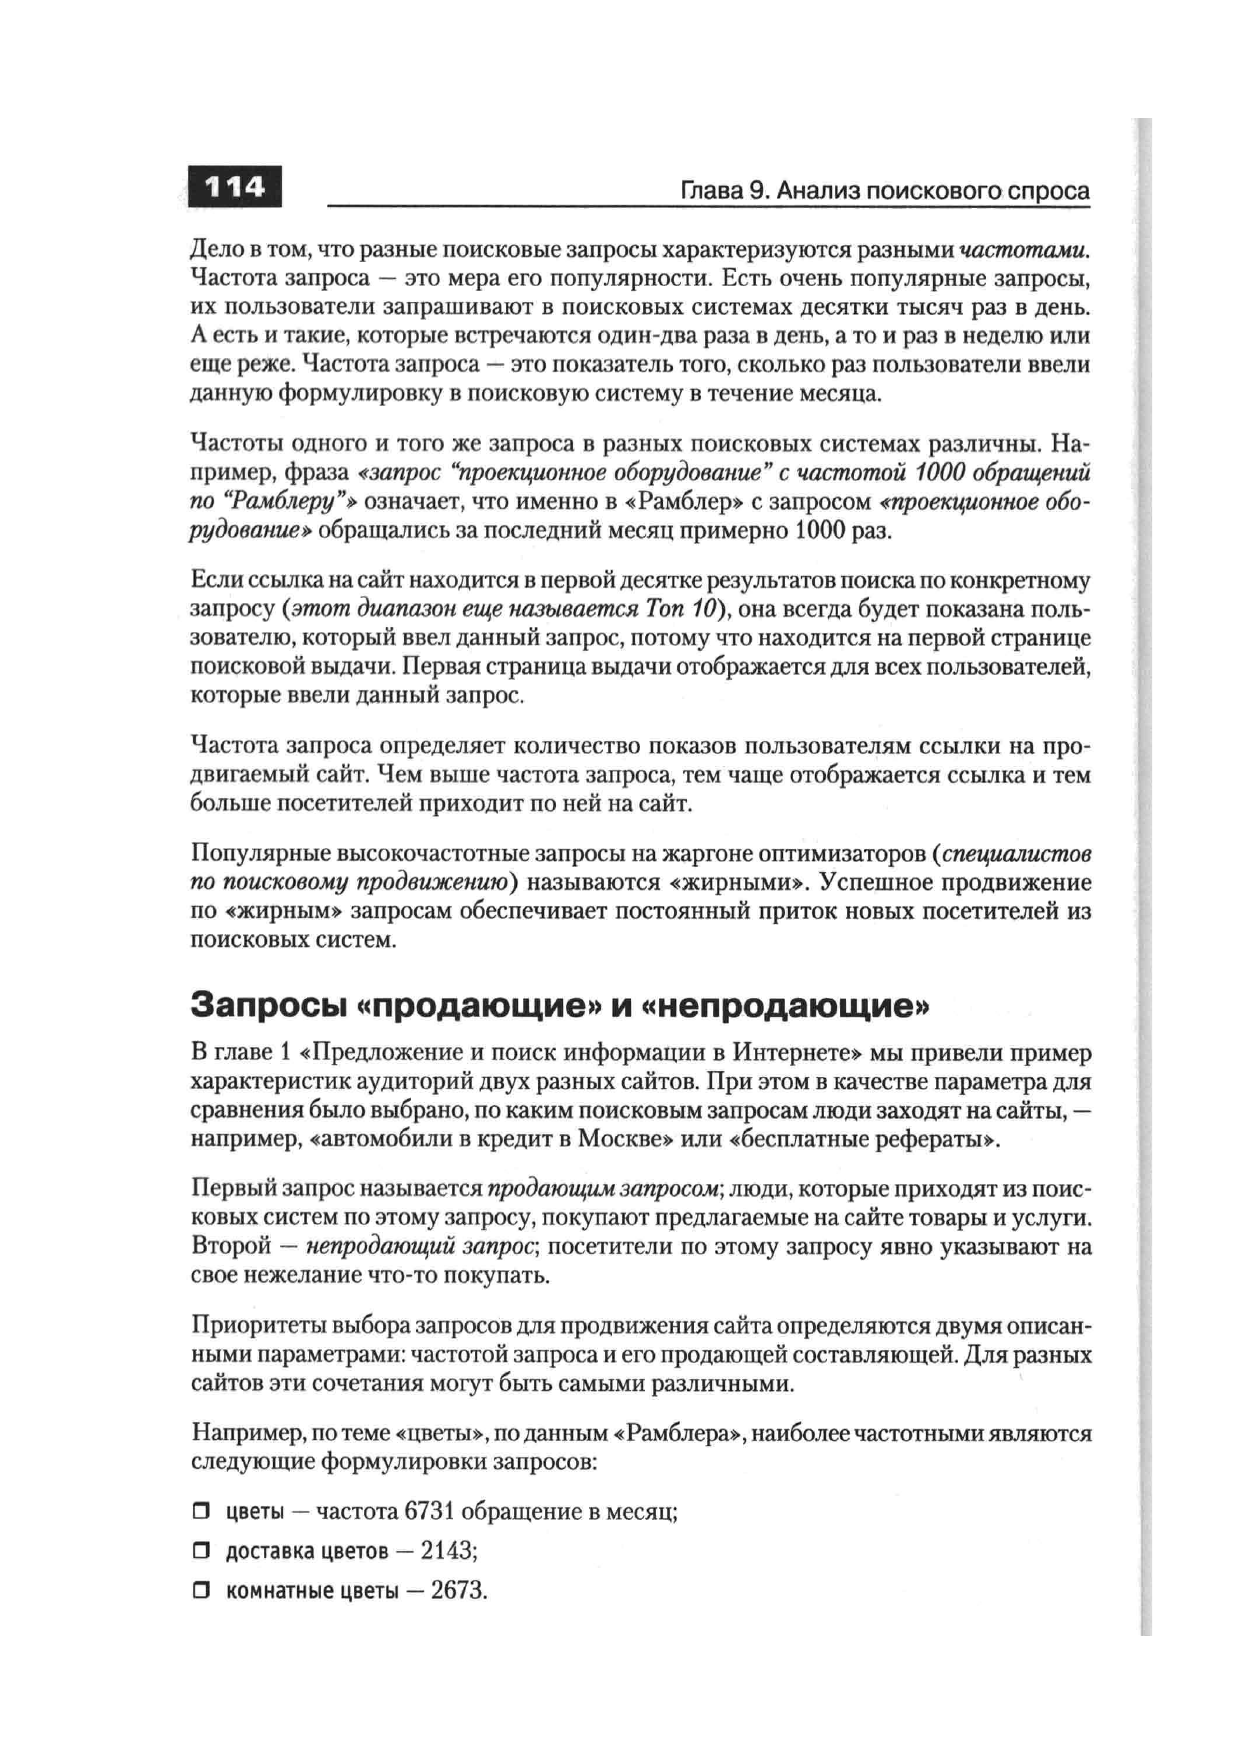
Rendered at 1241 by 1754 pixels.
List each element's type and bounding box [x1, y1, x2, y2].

picture [177, 118, 1153, 1636]
